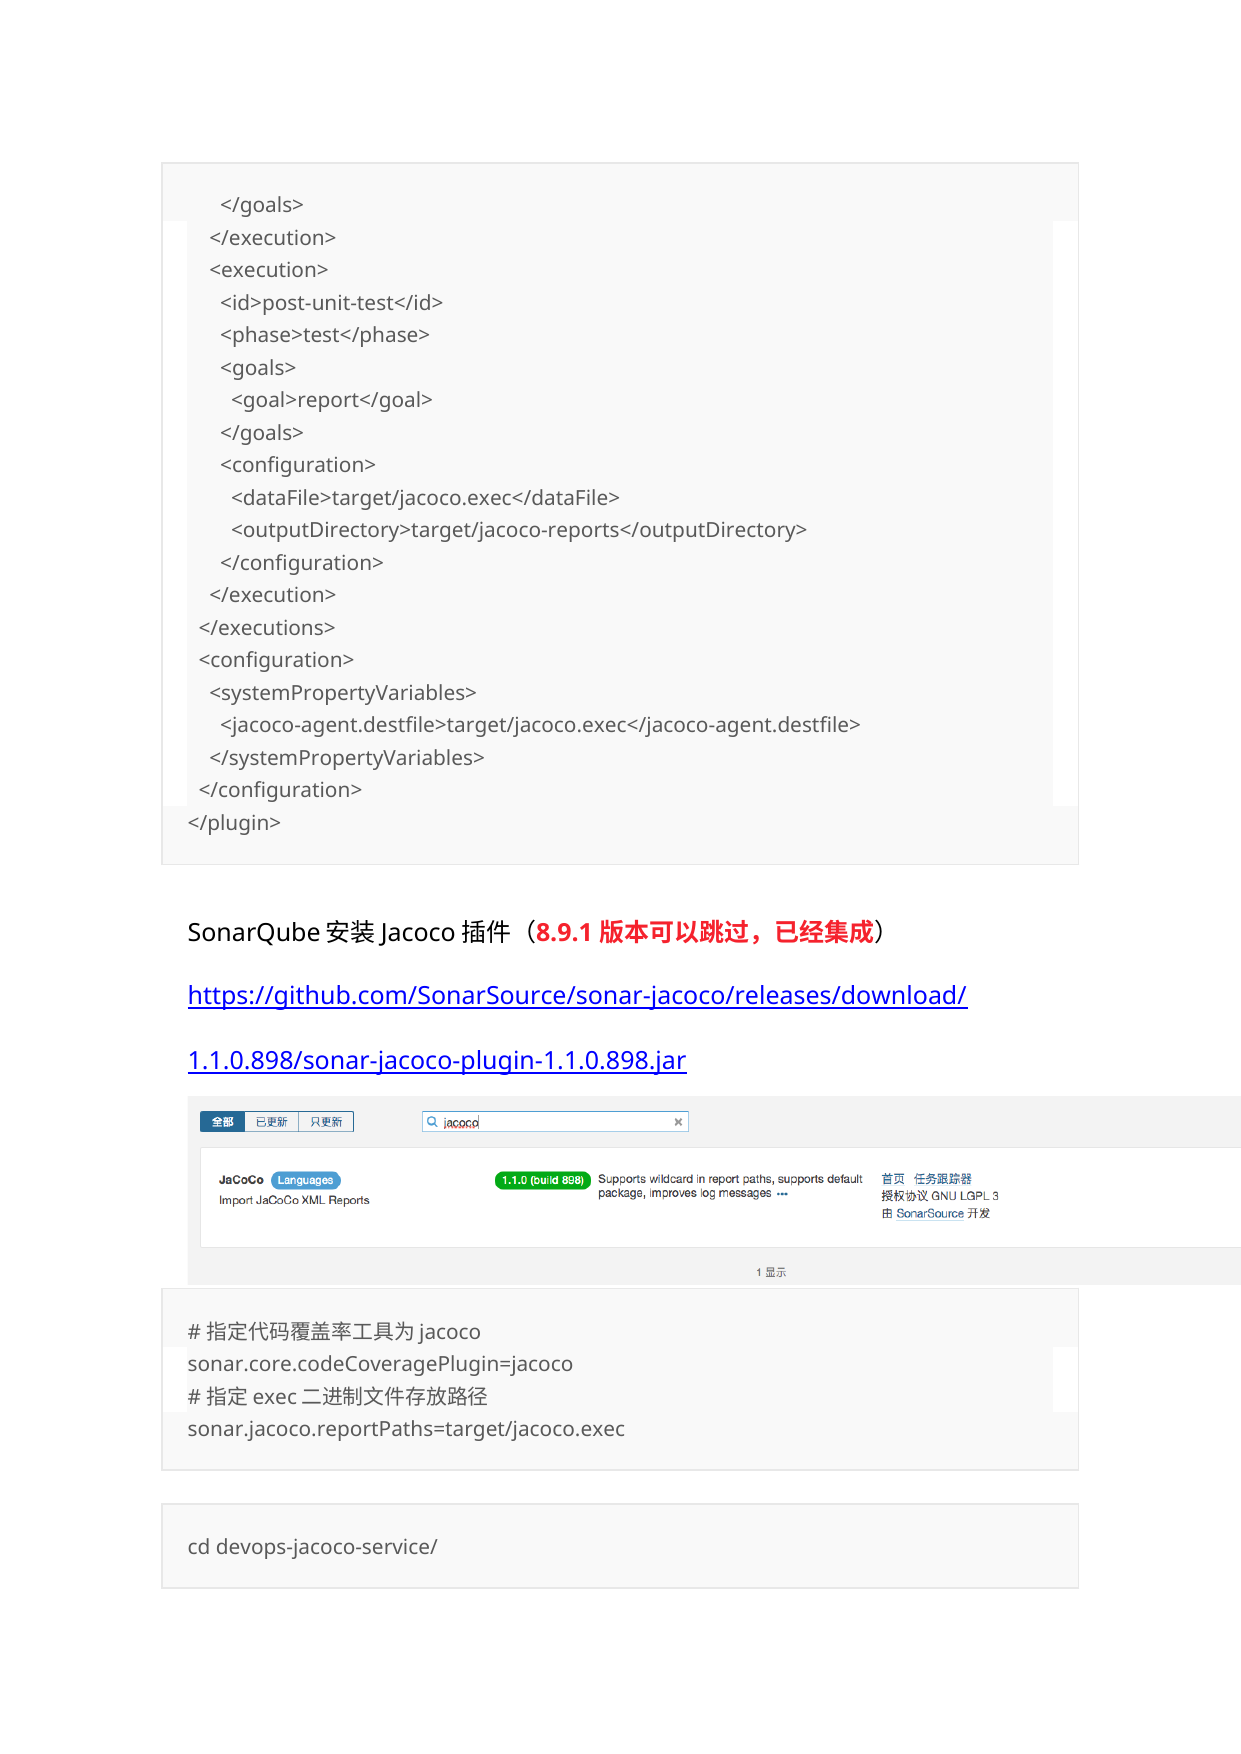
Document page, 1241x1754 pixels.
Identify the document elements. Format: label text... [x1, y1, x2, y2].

text <jacoco-agent.destfile>target/jacoco.exec</jacoco-agent.destfile> [187, 708, 1053, 741]
text # 指定代码覆盖率工具为jacoco [163, 1289, 1078, 1347]
text <configuration> [187, 448, 1053, 481]
text <dataFile>target/jacoco.exec</dataFile> [187, 481, 1053, 513]
text <id>post-unit-test</id> [187, 286, 1053, 318]
text https://github.com/SonarSource/sonar-jacoco/releases/download/1.1.0.898/sonar-jacoco-plugin-1.1.0.898.jar [187, 963, 1053, 1093]
text <outputDirectory>target/jacoco-reports</outputDirectory> [187, 513, 1053, 546]
text </configuration> [187, 546, 1053, 578]
text sonar.core.codeCoveragePlugin=jacoco [187, 1347, 1053, 1379]
text <goal>report</goal> [187, 383, 1053, 416]
picture [187, 1096, 1241, 1285]
text </execution> [187, 578, 1053, 611]
text SonarQube安装Jacoco插件（8.9.1 版本可以跳过，已经集成） [187, 898, 1053, 963]
text <phase>test</phase> [187, 318, 1053, 351]
text </plugin> [163, 779, 1078, 864]
text </executions> [187, 611, 1053, 643]
text </systemPropertyVariables> [187, 741, 1053, 773]
text <execution> [187, 253, 1053, 286]
text cd devops-jacoco-service/ [163, 1505, 1078, 1587]
text </execution> [187, 221, 1053, 253]
text sonar.jacoco.reportPaths=target/jacoco.exec [163, 1385, 1078, 1469]
text <goals> [187, 351, 1053, 383]
text </goals> [187, 416, 1053, 448]
text <systemPropertyVariables> [187, 676, 1053, 708]
text </goals> [163, 164, 1078, 221]
text <configuration> [187, 643, 1053, 676]
